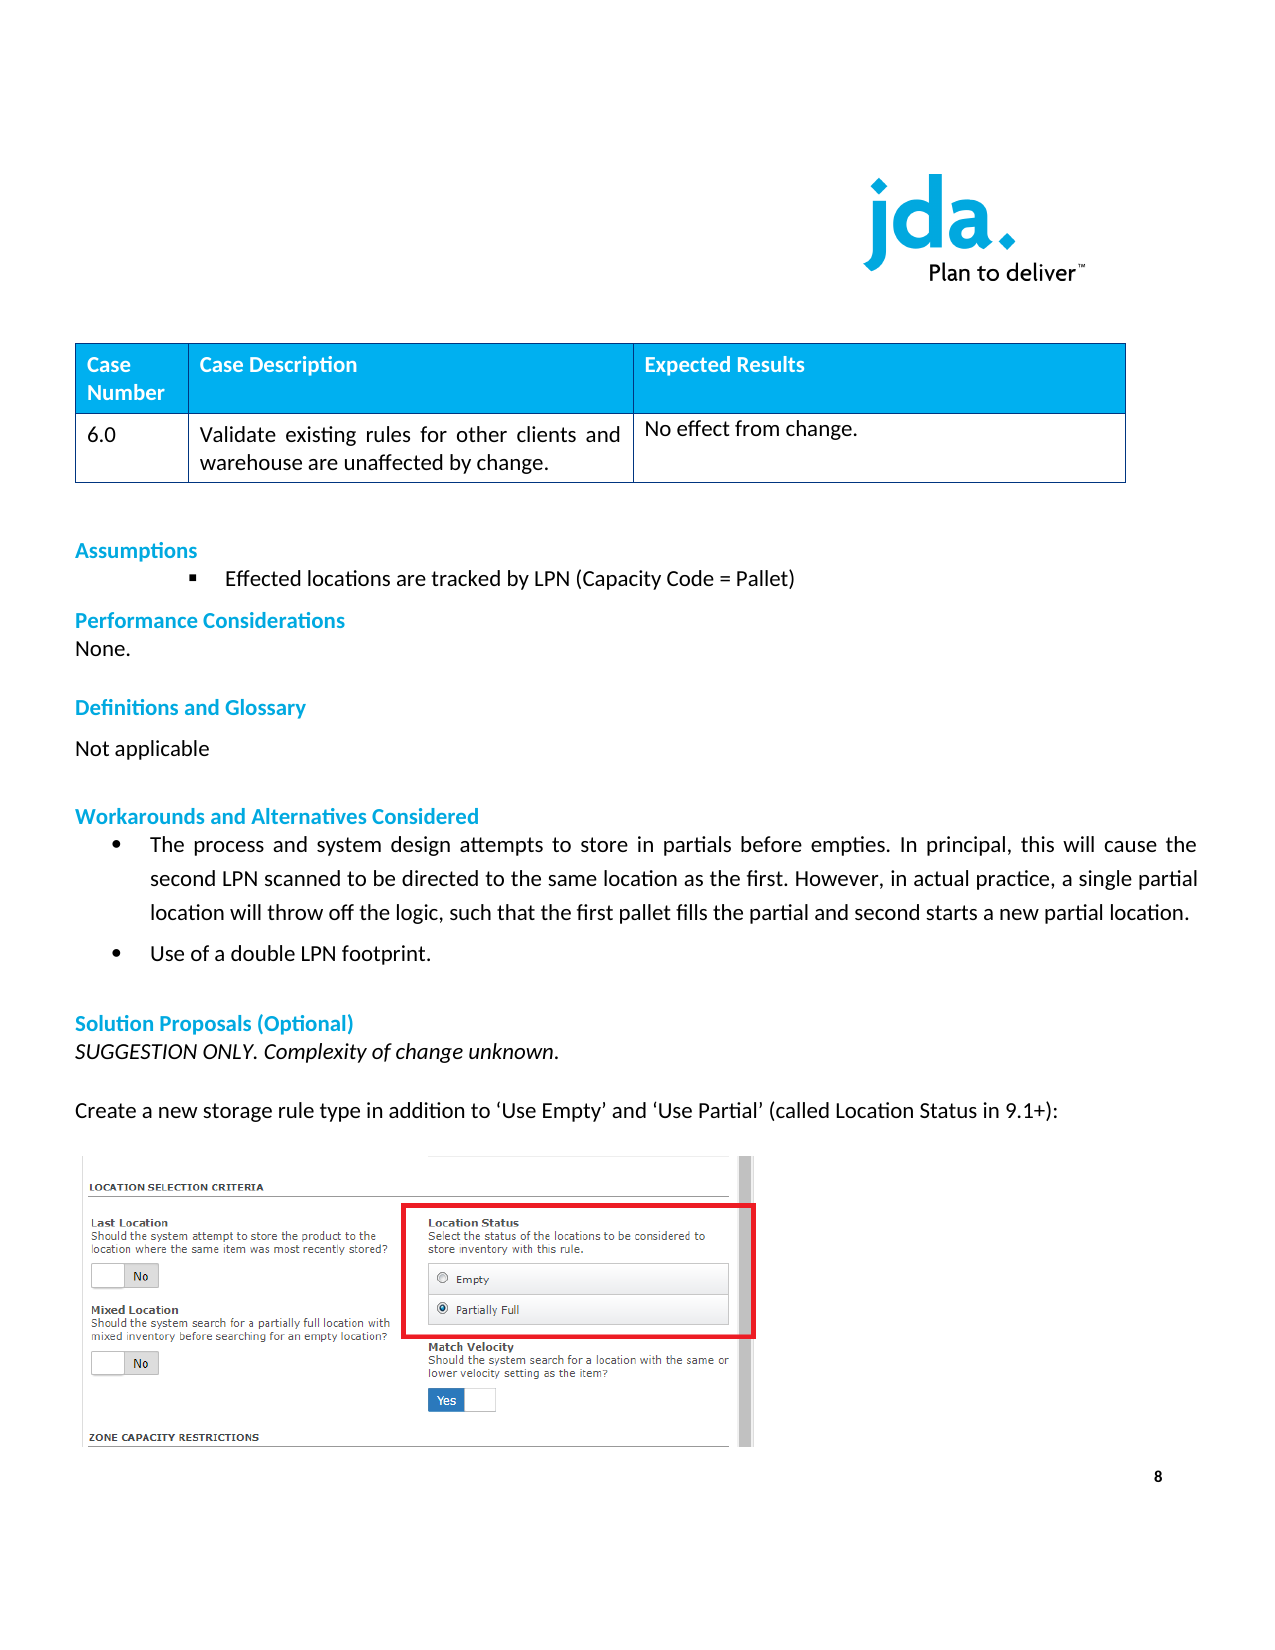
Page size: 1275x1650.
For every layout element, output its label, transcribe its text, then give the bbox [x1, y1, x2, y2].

subtitle Workarounds and Alternatives Considered [75, 802, 1200, 831]
table_header Case Number [76, 344, 188, 413]
text SUGGESTION ONLY. Complexity of change unknown. [75, 1037, 1200, 1065]
subtitle Solution Proposals (Optional) [75, 1009, 1200, 1037]
list Use of a double LPN footprint. [112, 939, 1200, 967]
text None. [75, 634, 1200, 662]
picture [75, 1156, 776, 1461]
text Not applicable [75, 734, 1200, 762]
table_cell No effect from change. [634, 414, 1125, 482]
list The process and system design attempts to store in partials before empties. In principal, this will cause the second LPN scanned to be directed to the same location as the first. However, in actual practice, a single partial location will throw off the logic, such that the first pallet fills the partial and second starts a new partial location. [112, 831, 1200, 926]
text Create a new storage rule type in addition to ‘Use Empty’ and ‘Use Partial’ (called Location Status in 9.1+): [75, 1097, 1200, 1125]
list Effected locations are tracked by LPN (Capacity Code = Pallet) [187, 564, 1200, 592]
subtitle Definitions and Glossary [75, 693, 1200, 721]
table_cell Validate existing rules for other clients and warehouse are unaffected by change. [189, 414, 633, 482]
subtitle Assumptions [75, 536, 1200, 564]
table_header Case Description [189, 344, 633, 413]
subtitle Performance Considerations [75, 606, 1200, 634]
table_cell 6.0 [76, 414, 188, 482]
table_header Expected Results [634, 344, 1125, 413]
picture [860, 171, 1088, 284]
